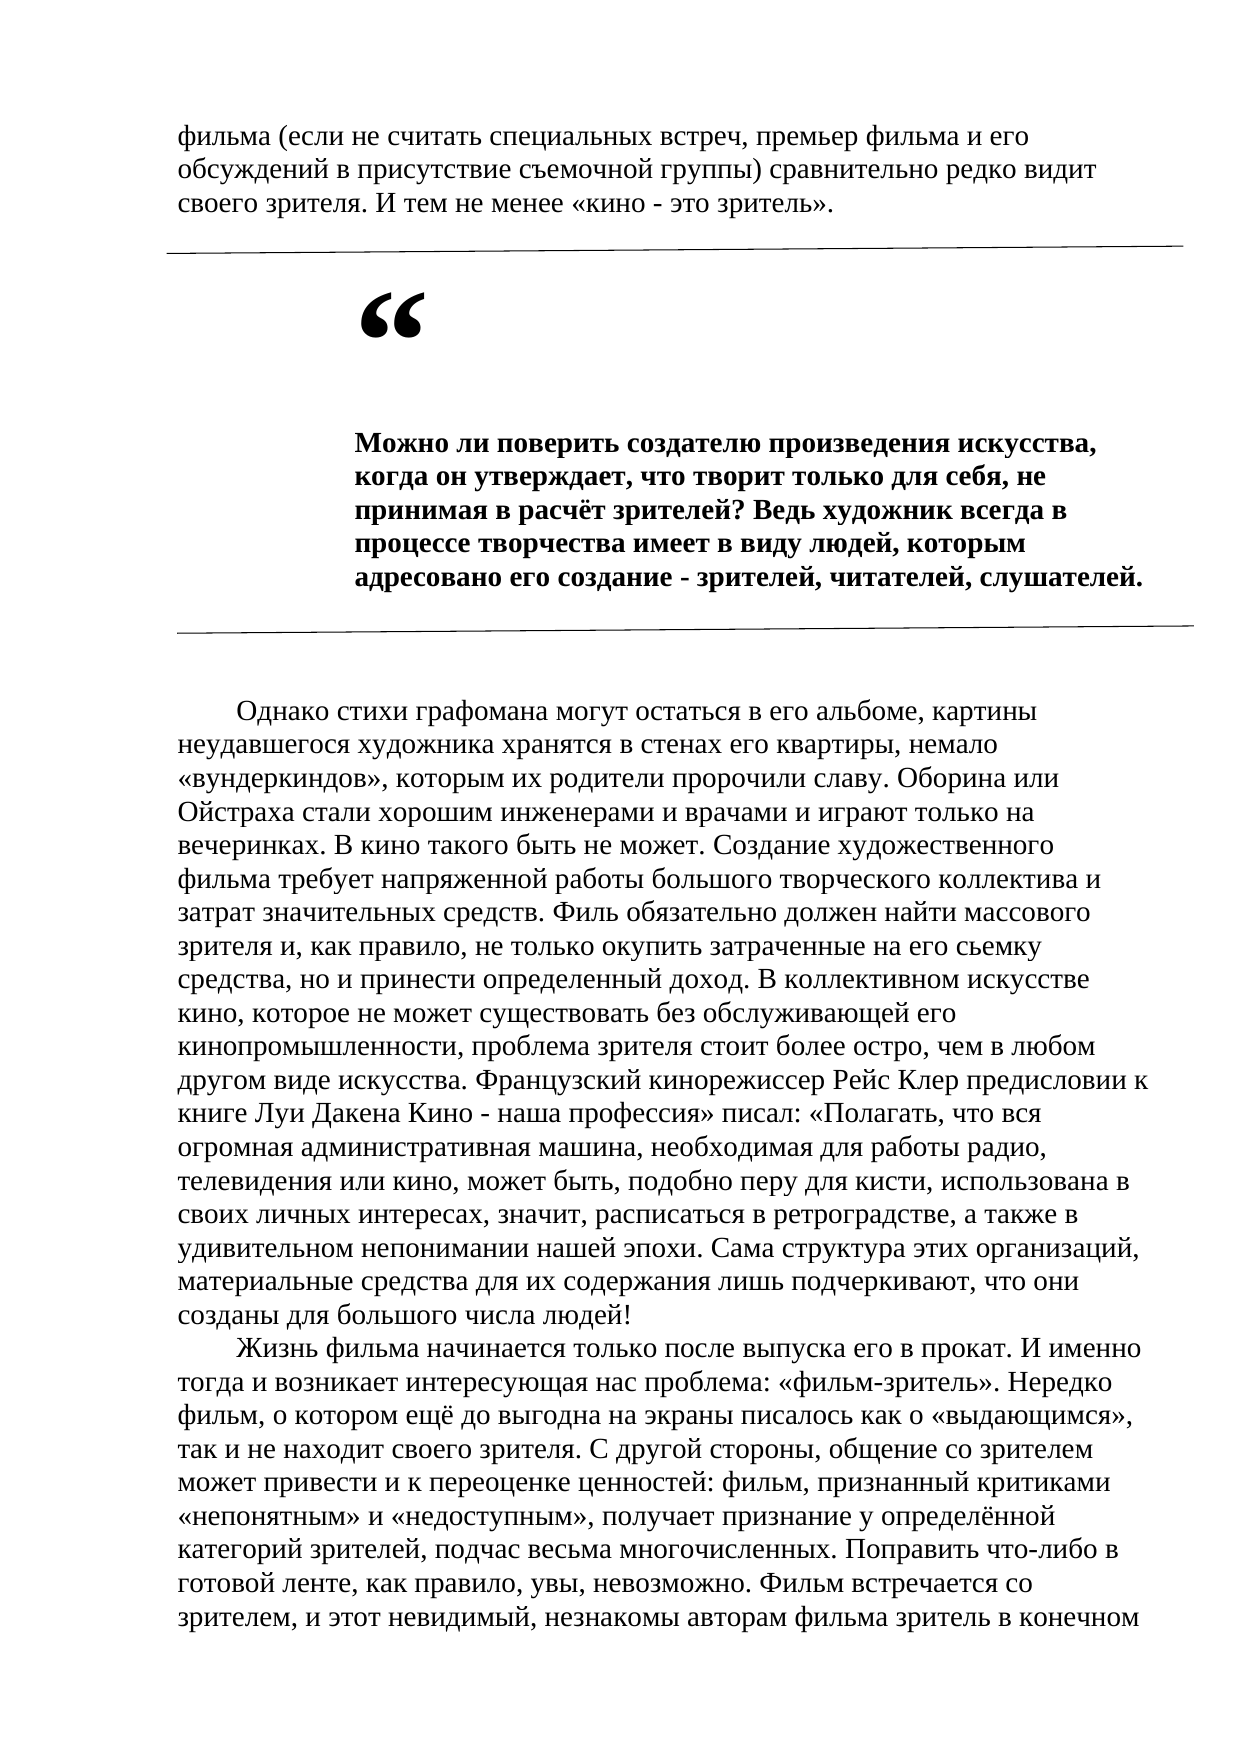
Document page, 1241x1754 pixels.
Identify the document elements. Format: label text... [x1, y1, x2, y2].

text Можно ли поверить создателю произведения искусства, когда он утверждает, что творит только для себя, не принимая в расчёт зрителей? Ведь художник всегда в процессе творчества имеет в виду людей, которым адресовано его создание - зрителей, читателей, слушателей. [1026, 425, 1152, 592]
text “ [354, 252, 1152, 425]
text Однако стихи графомана могут остаться в его альбоме, картины неудавшегося художника хранятся в стенах его квартиры, немало «вундеркиндов», которым их родители пророчили славу. Оборина или Ойстраха стали хорошим инженерами и врачами и играют только на вечеринках. В кино такого быть не может. Создание художественного фильма требует напряженной работы большого творческого коллектива и затрат значительных средств. Филь обязательно должен найти массового зрителя и, как правило, не только окупить затраченные на его сьемку средства, но и принести определенный доход. В коллективном искусстве кино, которое не может существовать без обслуживающей его кинопромышленности, проблема зрителя стоит более остро, чем в любом другом виде искусства. Французский кинорежиссер Рейс Клер предисловии к книге Луи Дакена Кино - наша профессия» писал: «Полагать, что вся огромная административная машина, необходимая для работы радио, телевидения или кино, может быть, подобно перу для кисти, использована в своих личных интересах, значит, расписаться в ретроградстве, а также в удивительном непонимании нашей эпохи. Сама структура этих организаций, материальные средства для их содержания лишь подчеркивают, что они созданы для большого числа людей! [177, 693, 1152, 1330]
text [177, 1330, 1152, 1632]
